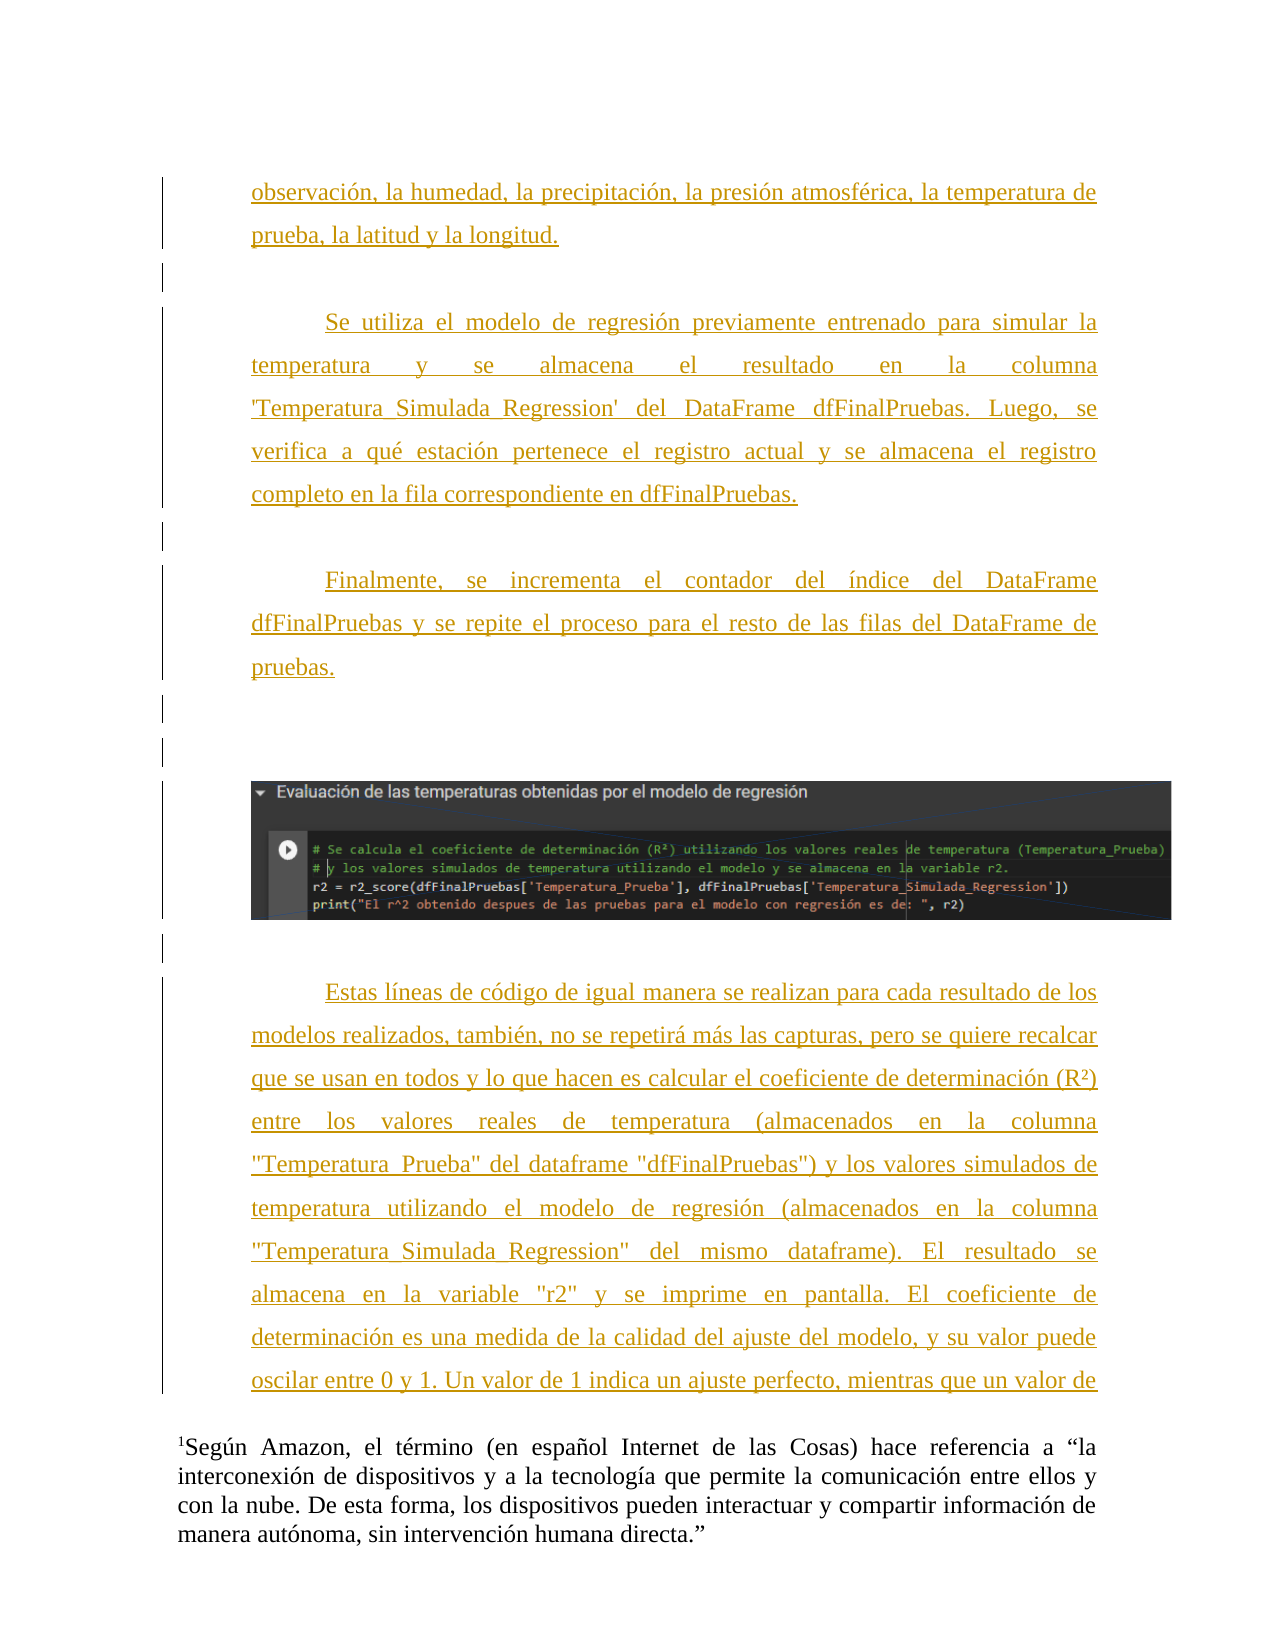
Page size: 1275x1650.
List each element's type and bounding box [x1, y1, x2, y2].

picture [259, 781, 1163, 849]
picture [251, 782, 704, 919]
picture [718, 782, 1172, 919]
picture [255, 851, 1168, 920]
